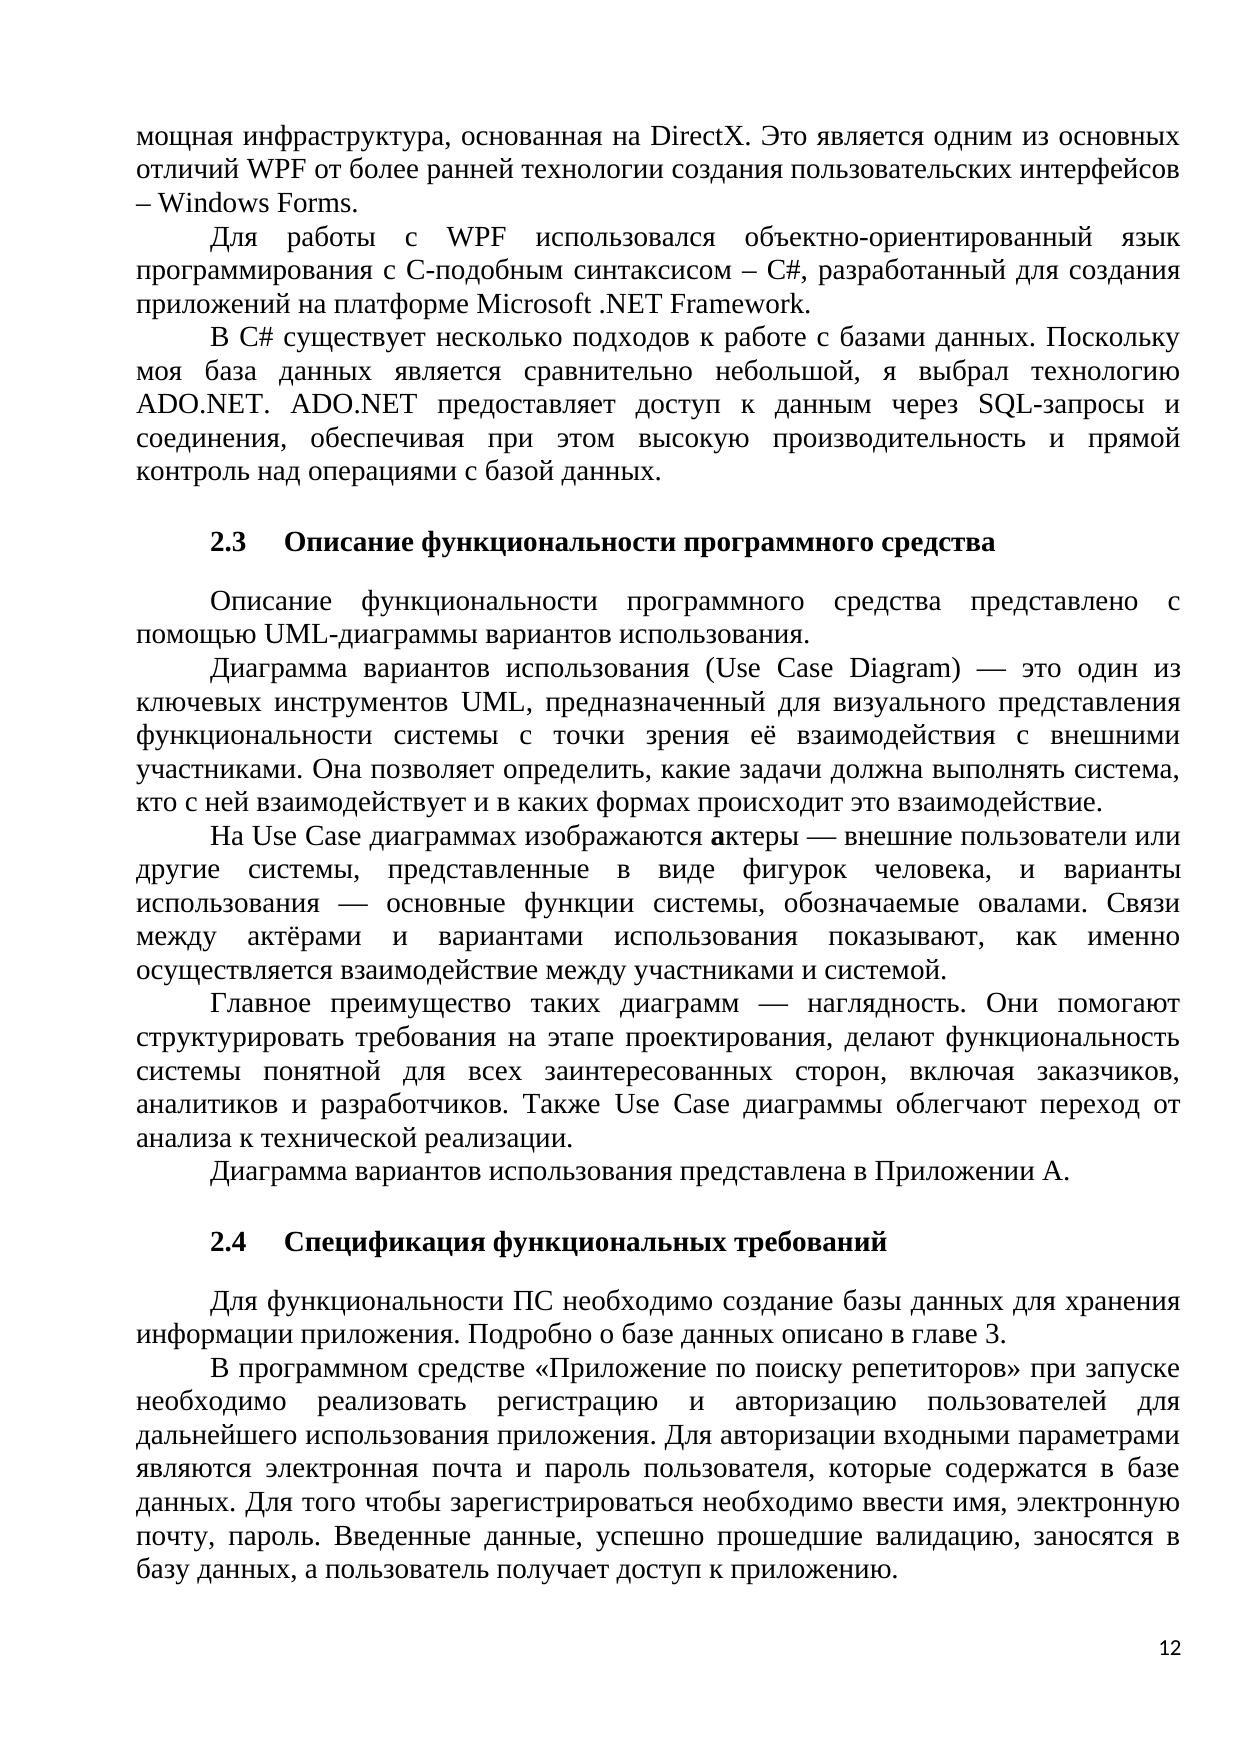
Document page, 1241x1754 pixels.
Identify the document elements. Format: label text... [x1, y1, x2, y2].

text Главное преимущество таких диаграмм — наглядность. Они помогают структурировать требования на этапе проектирования, делают функциональность системы понятной для всех заинтересованных сторон, включая заказчиков, аналитиков и разработчиков. Также Use Case диаграммы облегчают переход от анализа к технической реализации. [136, 986, 1181, 1153]
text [136, 118, 1181, 219]
text В C# существует несколько подходов к работе с базами данных. Поскольку моя база данных является сравнительно небольшой, я выбрал технологию ADO.NET. ADO.NET предоставляет доступ к данным через SQL-запросы и соединения, обеспечивая при этом высокую производительность и прямой контроль над операциями с базой данных. [136, 319, 1181, 487]
text Диаграмма вариантов использования (Use Case Diagram) — это один из ключевых инструментов UML, предназначенный для визуального представления функциональности системы с точки зрения её взаимодействия с внешними участниками. Она позволяет определить, какие задачи должна выполнять система, кто с ней взаимодействует и в каких формах происходит это взаимодействие. [136, 650, 1181, 818]
list Описание функциональности программного средства [136, 524, 1181, 558]
text Для работы с WPF использовался объектно-ориентированный язык программирования с С-подобным синтаксисом – С#, разработанный для создания приложений на платформе Microsoft .NET Framework. [136, 219, 1181, 319]
list Спецификация функциональных требований [136, 1224, 1181, 1258]
text Диаграмма вариантов использования представлена в Приложении А. [136, 1153, 1181, 1187]
text Описание функциональности программного средства представлено с помощью UML-диаграммы вариантов использования. [136, 583, 1181, 650]
text В программном средстве «Приложение по поиску репетиторов» при запуске необходимо реализовать регистрацию и авторизацию пользователей для дальнейшего использования приложения. Для авторизации входными параметрами являются электронная почта и пароль пользователя, которые содержатся в базе данных. Для того чтобы зарегистрироваться необходимо ввести имя, электронную почту, пароль. Введенные данные, успешно прошедшие валидацию, заносятся в базу данных, а пользователь получает доступ к приложению. [136, 1350, 1181, 1585]
text На Use Case диаграммах изображаются актеры — внешние пользователи или другие системы, представленные в виде фигурок человека, и варианты использования — основные функции системы, обозначаемые овалами. Связи между актёрами и вариантами использования показывают, как именно осуществляется взаимодействие между участниками и системой. [136, 818, 1181, 986]
text Для функциональности ПС необходимо создание базы данных для хранения информации приложения. Подробно о базе данных описано в главе 3. [136, 1283, 1181, 1350]
